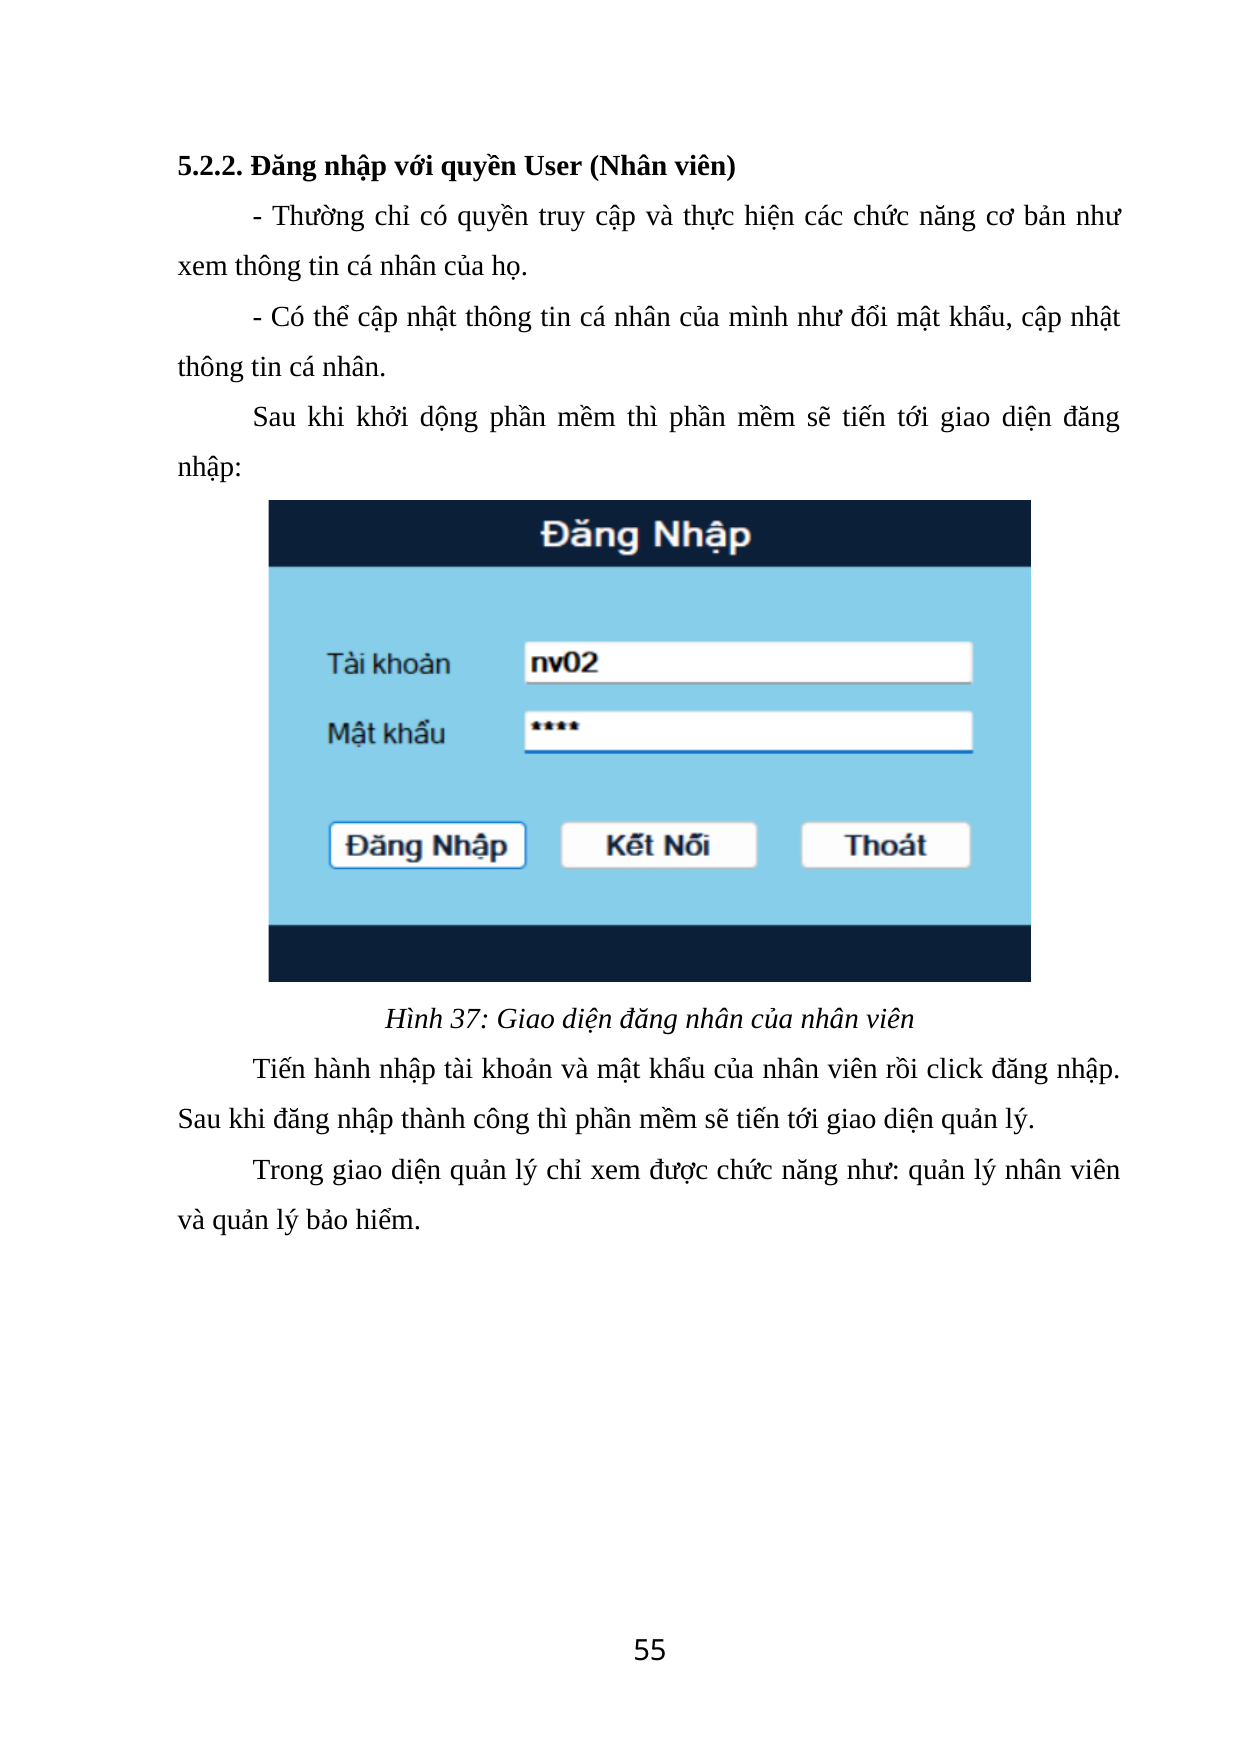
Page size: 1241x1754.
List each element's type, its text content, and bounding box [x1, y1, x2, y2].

subtitle 5.2.2. Đăng nhập với quyền User (Nhân viên) [177, 148, 1122, 181]
text Trong giao diện quản lý chỉ xem được chức năng như: quản lý nhân viên và quản lý bảo hiểm. [177, 1152, 1122, 1236]
text - Thường chỉ có quyền truy cập và thực hiện các chức năng cơ bản như xem thông tin cá nhân của họ. [177, 198, 1122, 282]
text Hình 37: Giao diện đăng nhân của nhân viên [177, 1001, 1122, 1034]
picture [268, 500, 1031, 982]
text Sau khi khởi dộng phần mềm thì phần mềm sẽ tiến tới giao diện đăng nhập: [177, 399, 1122, 483]
text Tiến hành nhập tài khoản và mật khẩu của nhân viên rồi click đăng nhập. Sau khi đăng nhập thành công thì phần mềm sẽ tiến tới giao diện quản lý. [177, 1051, 1122, 1135]
text - Có thể cập nhật thông tin cá nhân của mình như đổi mật khẩu, cập nhật thông tin cá nhân. [177, 299, 1122, 382]
